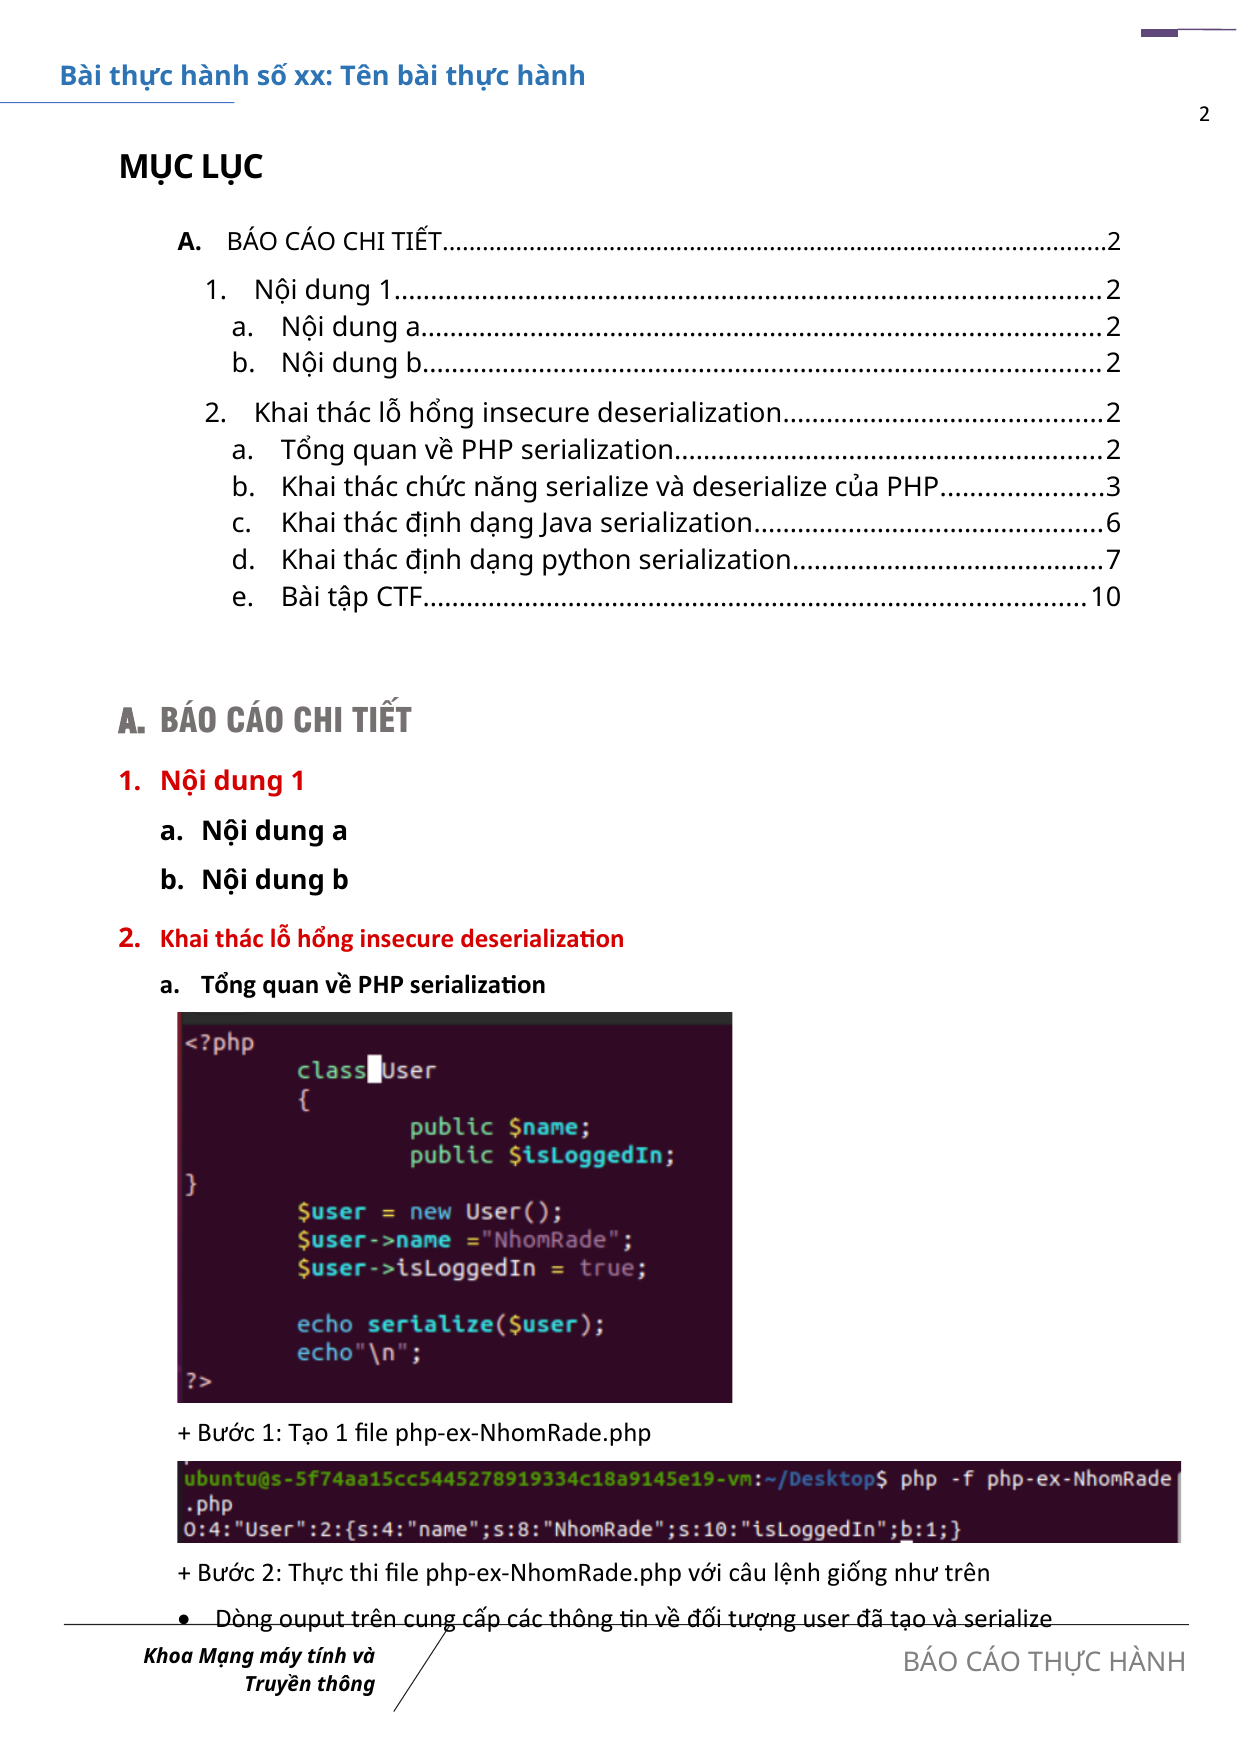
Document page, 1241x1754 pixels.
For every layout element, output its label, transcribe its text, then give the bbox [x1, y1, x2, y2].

subtitle Nội dung b [159, 860, 1122, 897]
picture [177, 1012, 733, 1403]
text + Bước 1: Tạo 1 file php-ex-NhomRade.php [118, 1416, 1122, 1448]
subtitle Khai thác lỗ hổng insecure deserialization [118, 918, 1122, 955]
subtitle Nội dung 1 [118, 762, 1122, 798]
list Dòng ouput trên cung cấp các thông tin về đối tượng user đã tạo và serialize [177, 1600, 1122, 1634]
subtitle Nội dung a [159, 811, 1122, 848]
picture [177, 1461, 1182, 1543]
subtitle Tổng quan về PHP serialization [159, 967, 1122, 1000]
subtitle BÁO CÁO CHI TIẾT [118, 693, 1122, 741]
text + Bước 2: Thực thi file php-ex-NhomRade.php với câu lệnh giống như trên [118, 1555, 1122, 1588]
